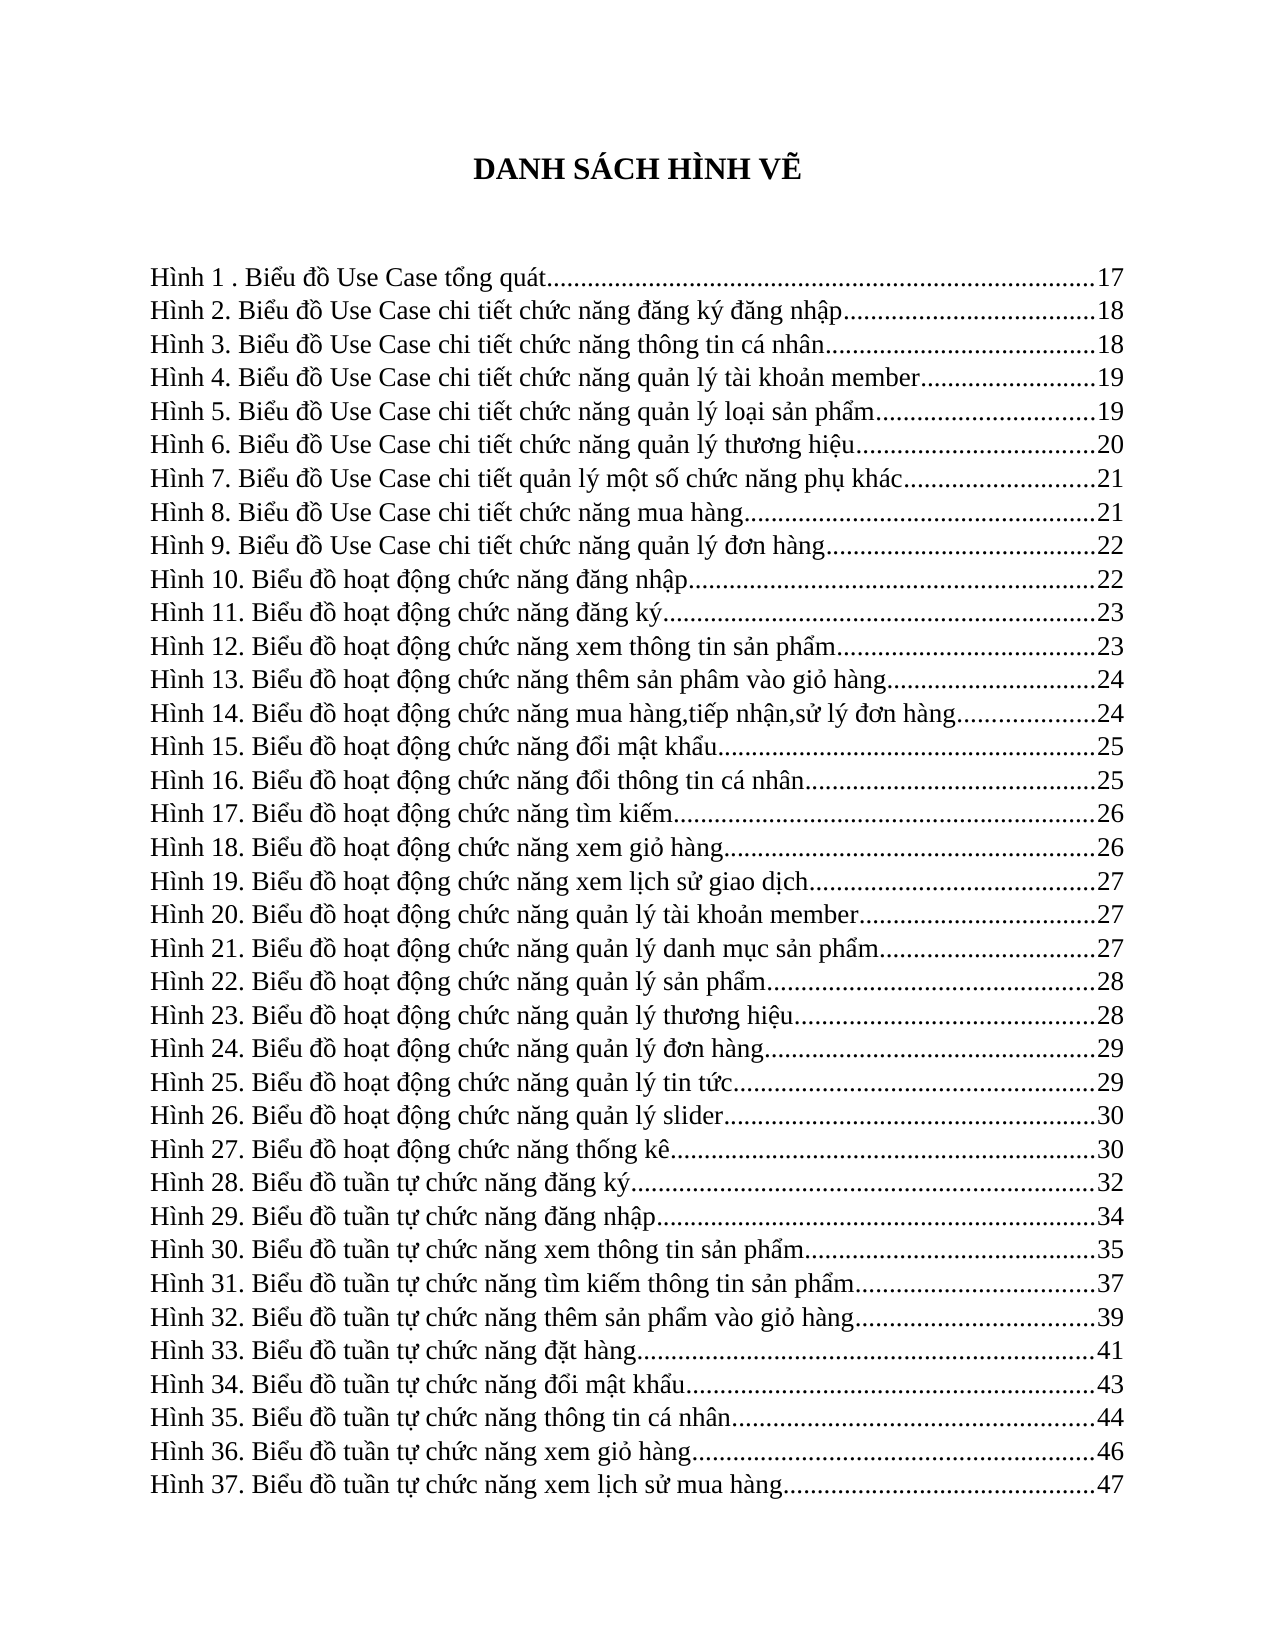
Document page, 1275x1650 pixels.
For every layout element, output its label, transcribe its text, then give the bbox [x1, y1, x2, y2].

text Hình 21. Biểu đồ hoạt động chức năng quản lý danh mục sản phẩm 27 [150, 932, 1125, 963]
text Hình 27. Biểu đồ hoạt động chức năng thống kê 30 [150, 1133, 1125, 1164]
text Hình 24. Biểu đồ hoạt động chức năng quản lý đơn hàng 29 [150, 1032, 1125, 1063]
text Hình 20. Biểu đồ hoạt động chức năng quản lý tài khoản member 27 [150, 898, 1125, 929]
text Hình 23. Biểu đồ hoạt động chức năng quản lý thương hiệu 28 [150, 999, 1125, 1030]
text Hình 33. Biểu đồ tuần tự chức năng đặt hàng 41 [150, 1334, 1125, 1365]
text Hình 16. Biểu đồ hoạt động chức năng đổi thông tin cá nhân 25 [150, 764, 1125, 795]
text Hình 11. Biểu đồ hoạt động chức năng đăng ký 23 [150, 596, 1125, 627]
text Hình 10. Biểu đồ hoạt động chức năng đăng nhập 22 [150, 563, 1125, 594]
text Hình 32. Biểu đồ tuần tự chức năng thêm sản phẩm vào giỏ hàng 39 [150, 1301, 1125, 1332]
text Hình 13. Biểu đồ hoạt động chức năng thêm sản phâm vào giỏ hàng 24 [150, 663, 1125, 694]
text Hình 2. Biểu đồ Use Case chi tiết chức năng đăng ký đăng nhập 18 [150, 294, 1125, 326]
text Hình 7. Biểu đồ Use Case chi tiết quản lý một số chức năng phụ khác 21 [150, 462, 1125, 493]
text Hình 31. Biểu đồ tuần tự chức năng tìm kiếm thông tin sản phẩm 37 [150, 1267, 1125, 1298]
text Hình 1 . Biểu đồ Use Case tổng quát 17 [150, 261, 1125, 292]
text Hình 35. Biểu đồ tuần tự chức năng thông tin cá nhân 44 [150, 1401, 1125, 1432]
text Hình 17. Biểu đồ hoạt động chức năng tìm kiếm 26 [150, 797, 1125, 829]
text Hình 4. Biểu đồ Use Case chi tiết chức năng quản lý tài khoản member 19 [150, 361, 1125, 393]
text Hình 18. Biểu đồ hoạt động chức năng xem giỏ hàng 26 [150, 831, 1125, 862]
text Hình 36. Biểu đồ tuần tự chức năng xem giỏ hàng 46 [150, 1435, 1125, 1466]
text Hình 5. Biểu đồ Use Case chi tiết chức năng quản lý loại sản phẩm 19 [150, 395, 1125, 426]
text Hình 30. Biểu đồ tuần tự chức năng xem thông tin sản phẩm 35 [150, 1233, 1125, 1265]
text Hình 28. Biểu đồ tuần tự chức năng đăng ký 32 [150, 1166, 1125, 1198]
text Hình 29. Biểu đồ tuần tự chức năng đăng nhập 34 [150, 1200, 1125, 1231]
text Hình 9. Biểu đồ Use Case chi tiết chức năng quản lý đơn hàng 22 [150, 529, 1125, 560]
text Hình 22. Biểu đồ hoạt động chức năng quản lý sản phẩm 28 [150, 965, 1125, 996]
text Hình 14. Biểu đồ hoạt động chức năng mua hàng,tiếp nhận,sử lý đơn hàng 24 [150, 697, 1125, 728]
text Hình 19. Biểu đồ hoạt động chức năng xem lịch sử giao dịch 27 [150, 864, 1125, 896]
text Hình 6. Biểu đồ Use Case chi tiết chức năng quản lý thương hiệu 20 [150, 428, 1125, 460]
text Hình 34. Biểu đồ tuần tự chức năng đổi mật khẩu 43 [150, 1368, 1125, 1399]
text DANH SÁCH HÌNH VẼ [150, 150, 1125, 186]
text Hình 37. Biểu đồ tuần tự chức năng xem lịch sử mua hàng 47 [150, 1468, 1125, 1499]
text Hình 8. Biểu đồ Use Case chi tiết chức năng mua hàng 21 [150, 496, 1125, 527]
text Hình 26. Biểu đồ hoạt động chức năng quản lý slider 30 [150, 1099, 1125, 1131]
text Hình 3. Biểu đồ Use Case chi tiết chức năng thông tin cá nhân 18 [150, 328, 1125, 359]
text Hình 12. Biểu đồ hoạt động chức năng xem thông tin sản phẩm 23 [150, 630, 1125, 661]
text Hình 25. Biểu đồ hoạt động chức năng quản lý tin tức 29 [150, 1066, 1125, 1097]
text Hình 15. Biểu đồ hoạt động chức năng đổi mật khẩu 25 [150, 730, 1125, 762]
